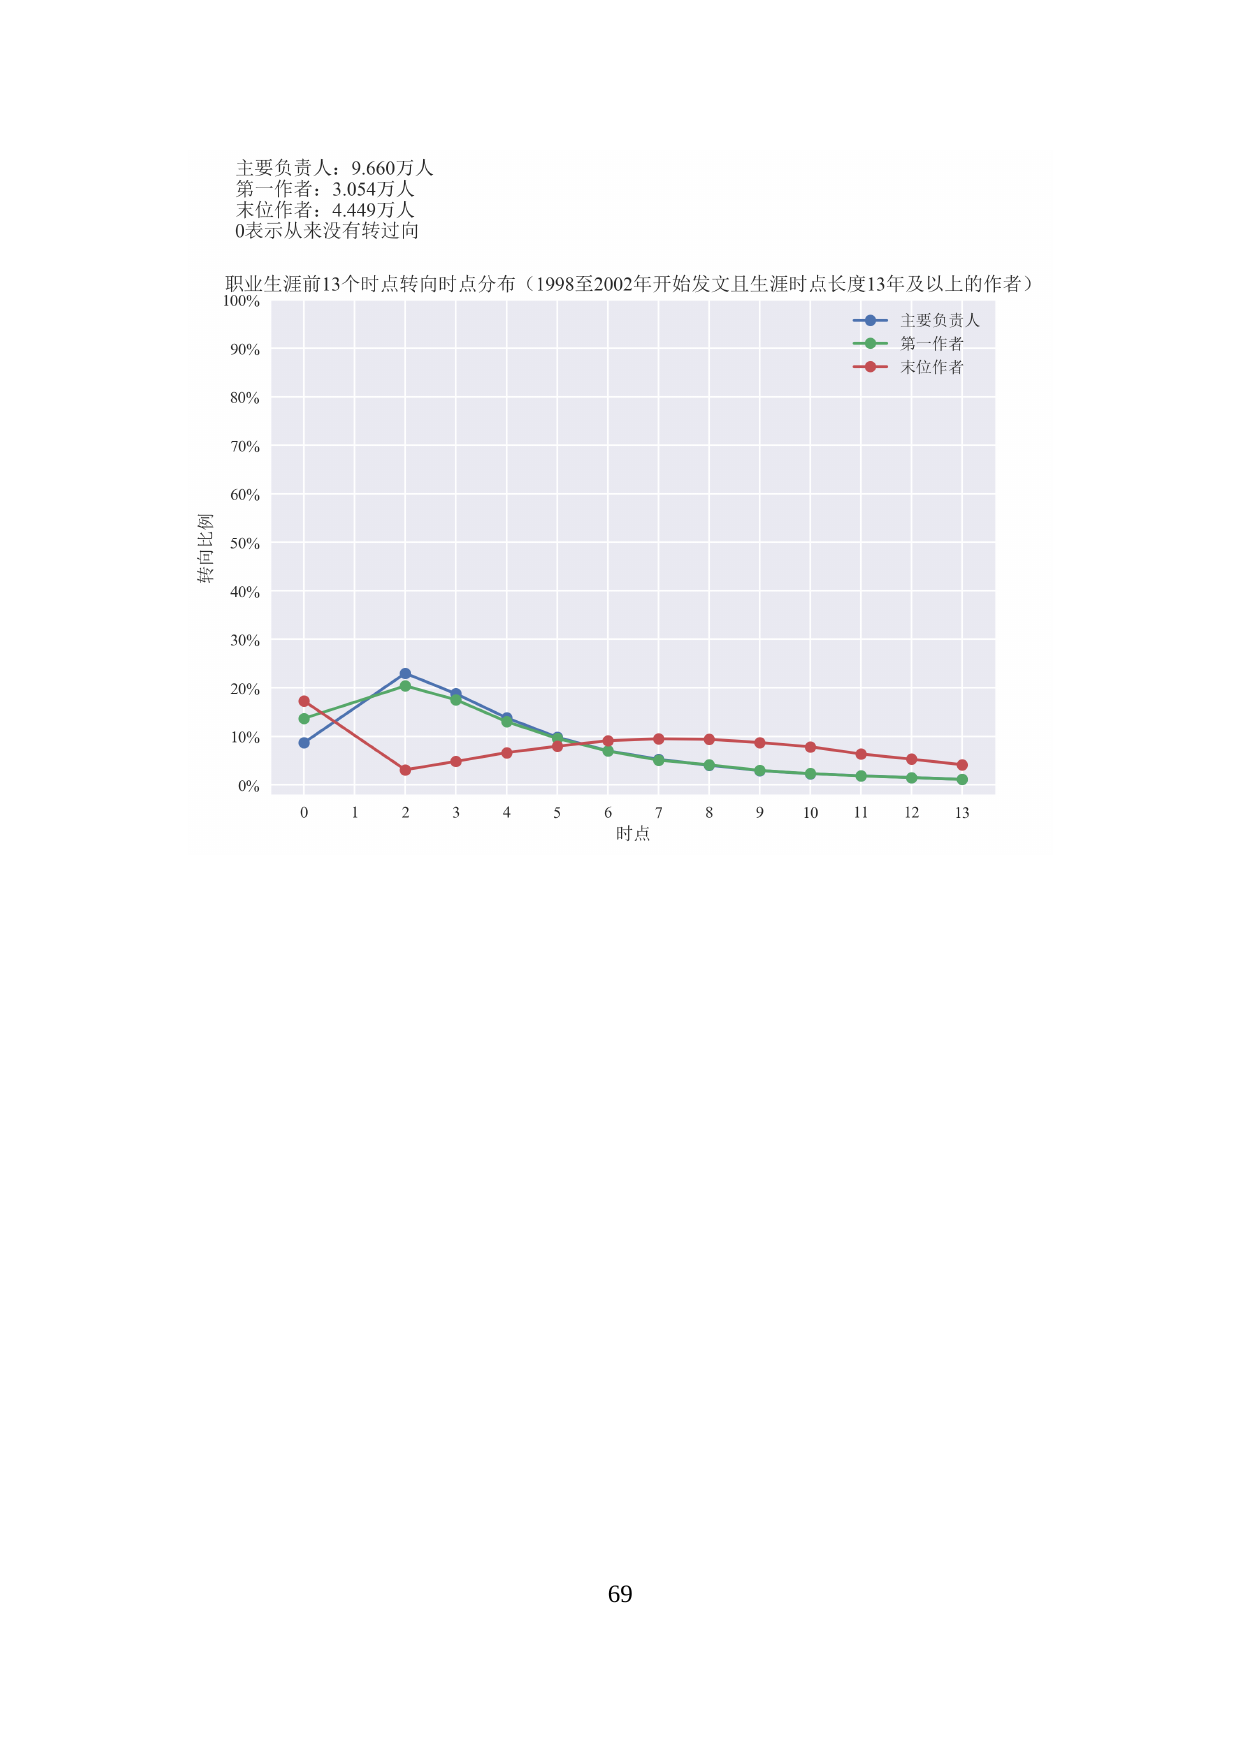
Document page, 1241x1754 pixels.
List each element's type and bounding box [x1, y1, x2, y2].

picture [187, 150, 1053, 855]
